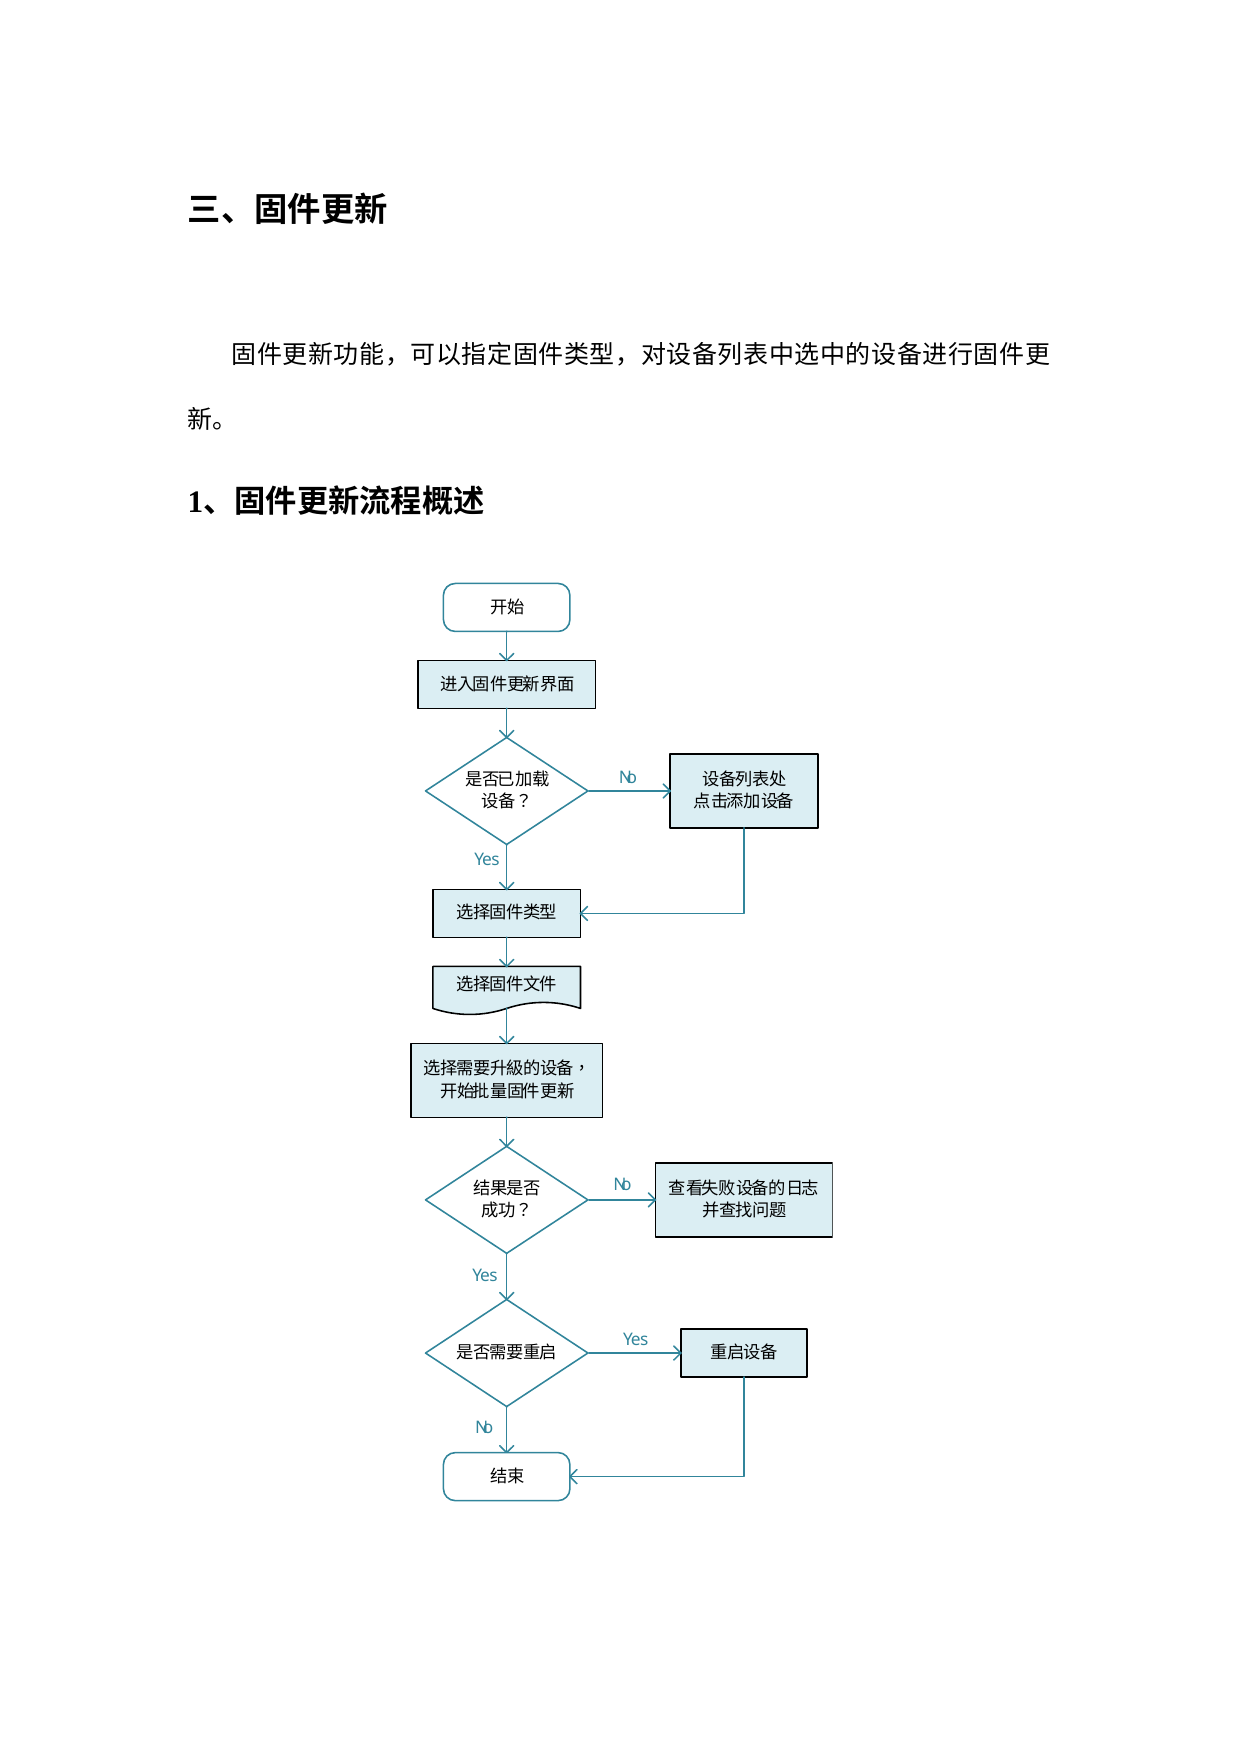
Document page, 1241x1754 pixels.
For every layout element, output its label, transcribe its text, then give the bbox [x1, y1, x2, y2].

text 固件更新功能，可以指定固件类型，对设备列表中选中的设备进行固件更新。 [187, 320, 1053, 450]
subtitle 1、固件更新流程概述 [187, 466, 1053, 531]
subtitle 三、固件更新 [187, 174, 1053, 239]
